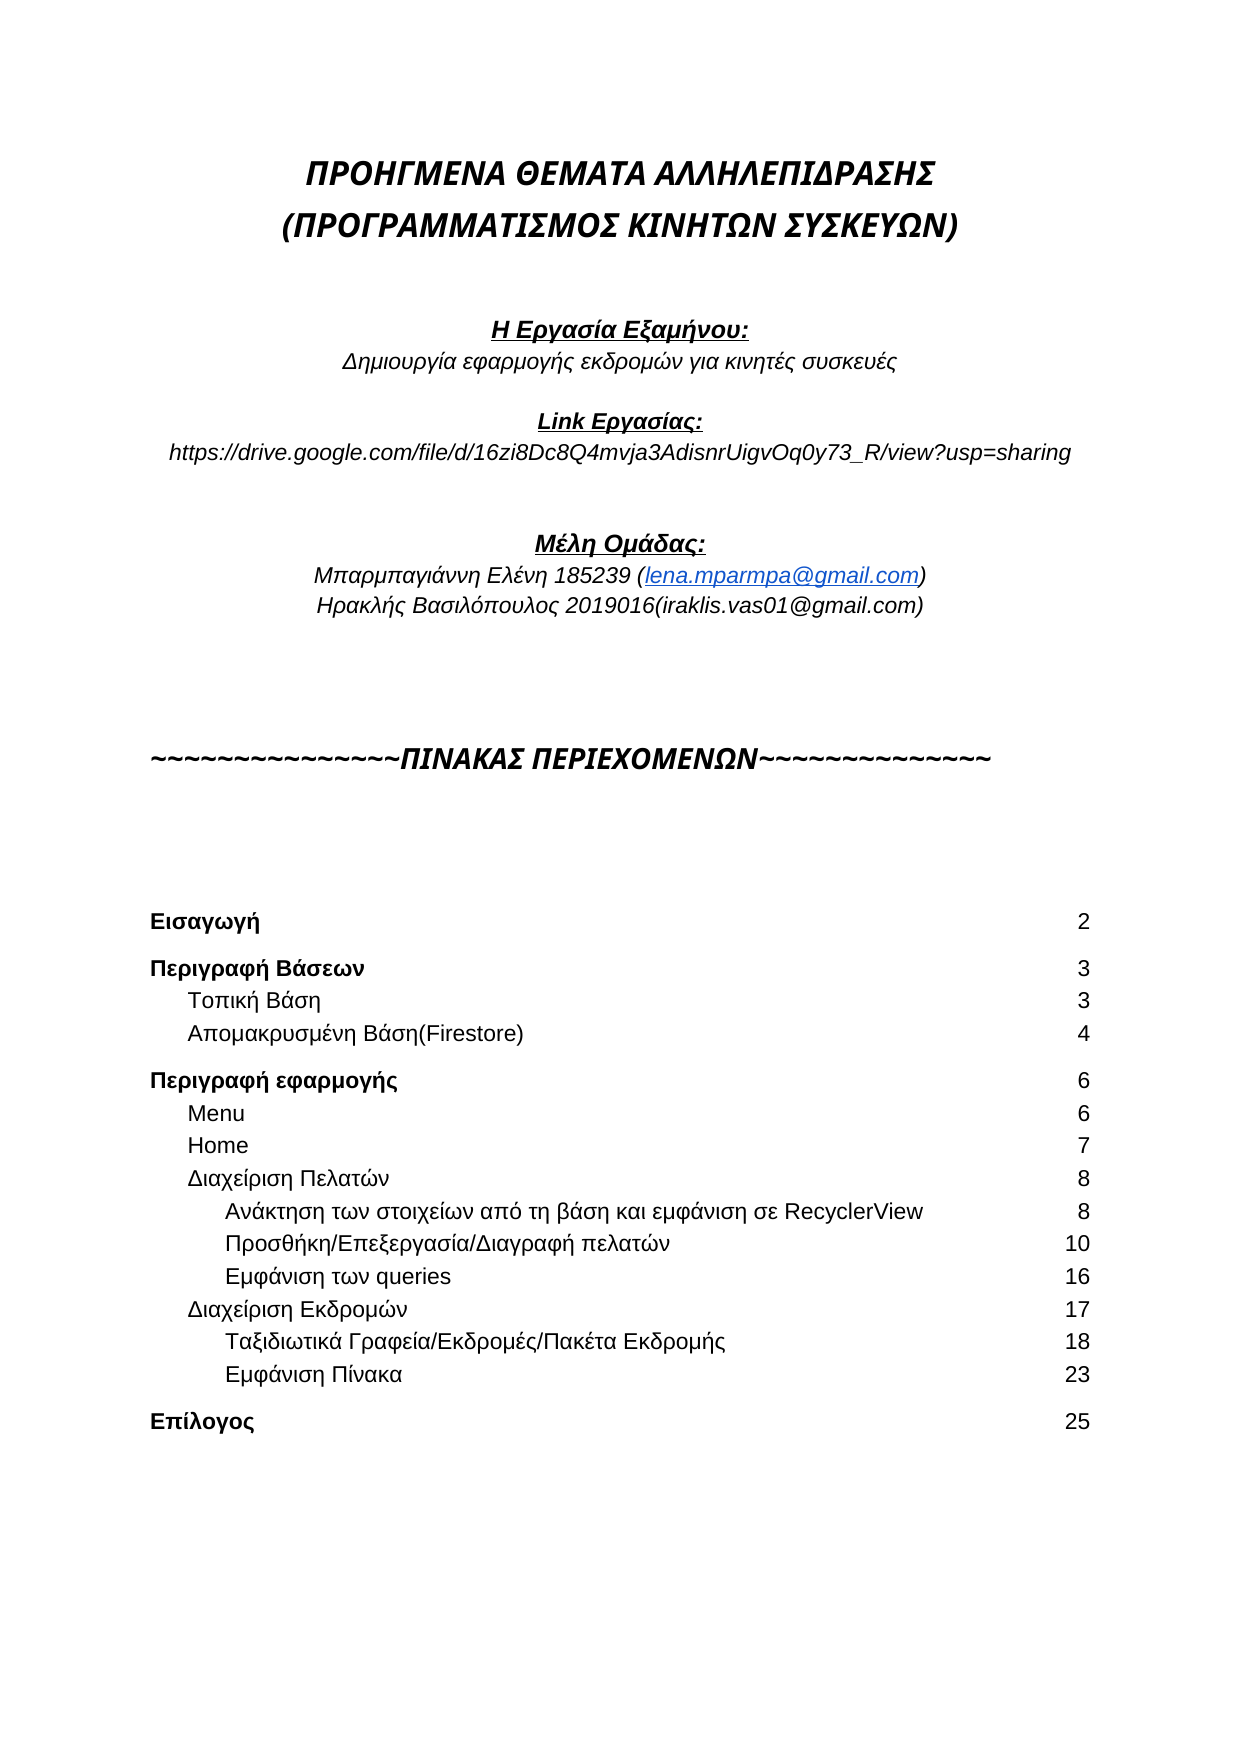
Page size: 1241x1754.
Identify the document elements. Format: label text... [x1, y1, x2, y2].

text Link Εργασίας: [150, 408, 1090, 434]
text Μπαρμπαγιάννη Ελένη 185239 (lena.mparmpa@gmail.com) [150, 562, 1090, 588]
text Μέλη Ομάδας: [150, 529, 1090, 558]
text Η Εργασία Εξαμήνου: [150, 315, 1090, 343]
text https://drive.google.com/file/d/16zi8Dc8Q4mvja3AdisnrUigvOq0y73_R/view?usp=sharing [150, 438, 1090, 465]
text ~~~~~~~~~~~~~~~ΠΙΝΑΚΑΣ ΠΕΡΙΕΧΟΜΕΝΩΝ~~~~~~~~~~~~~~ [150, 738, 1090, 778]
text Ηρακλής Βασιλόπουλος 2019016(iraklis.vas01@gmail.com) [150, 592, 1090, 619]
text Δημιουργία εφαρμογής εκδρομών για κινητές συσκευές [150, 348, 1090, 374]
text ΠΡΟΗΓΜΕΝΑ ΘΕΜΑΤΑ ΑΛΛΗΛΕΠΙΔΡΑΣΗΣ (ΠΡΟΓΡΑΜΜΑΤΙΣΜΟΣ ΚΙΝΗΤΩΝ ΣΥΣΚΕΥΩΝ) [150, 150, 1090, 248]
